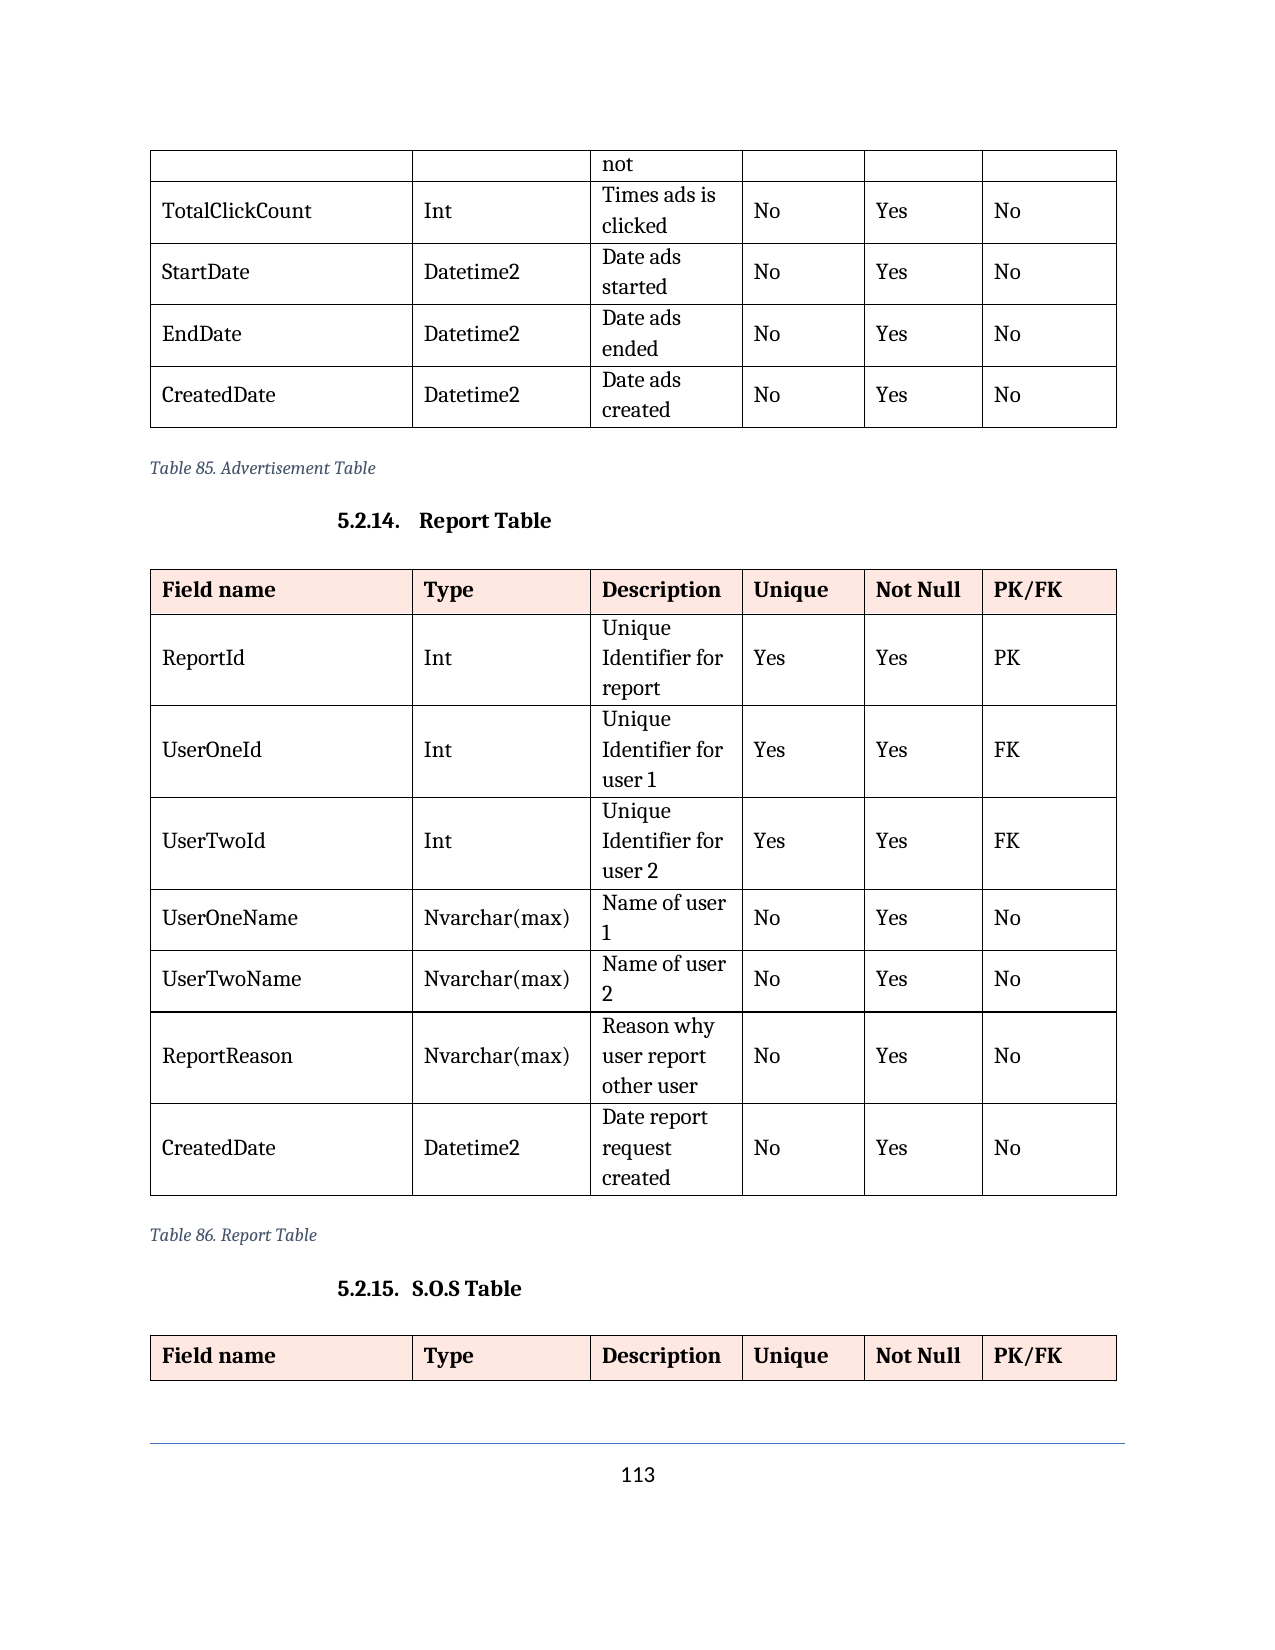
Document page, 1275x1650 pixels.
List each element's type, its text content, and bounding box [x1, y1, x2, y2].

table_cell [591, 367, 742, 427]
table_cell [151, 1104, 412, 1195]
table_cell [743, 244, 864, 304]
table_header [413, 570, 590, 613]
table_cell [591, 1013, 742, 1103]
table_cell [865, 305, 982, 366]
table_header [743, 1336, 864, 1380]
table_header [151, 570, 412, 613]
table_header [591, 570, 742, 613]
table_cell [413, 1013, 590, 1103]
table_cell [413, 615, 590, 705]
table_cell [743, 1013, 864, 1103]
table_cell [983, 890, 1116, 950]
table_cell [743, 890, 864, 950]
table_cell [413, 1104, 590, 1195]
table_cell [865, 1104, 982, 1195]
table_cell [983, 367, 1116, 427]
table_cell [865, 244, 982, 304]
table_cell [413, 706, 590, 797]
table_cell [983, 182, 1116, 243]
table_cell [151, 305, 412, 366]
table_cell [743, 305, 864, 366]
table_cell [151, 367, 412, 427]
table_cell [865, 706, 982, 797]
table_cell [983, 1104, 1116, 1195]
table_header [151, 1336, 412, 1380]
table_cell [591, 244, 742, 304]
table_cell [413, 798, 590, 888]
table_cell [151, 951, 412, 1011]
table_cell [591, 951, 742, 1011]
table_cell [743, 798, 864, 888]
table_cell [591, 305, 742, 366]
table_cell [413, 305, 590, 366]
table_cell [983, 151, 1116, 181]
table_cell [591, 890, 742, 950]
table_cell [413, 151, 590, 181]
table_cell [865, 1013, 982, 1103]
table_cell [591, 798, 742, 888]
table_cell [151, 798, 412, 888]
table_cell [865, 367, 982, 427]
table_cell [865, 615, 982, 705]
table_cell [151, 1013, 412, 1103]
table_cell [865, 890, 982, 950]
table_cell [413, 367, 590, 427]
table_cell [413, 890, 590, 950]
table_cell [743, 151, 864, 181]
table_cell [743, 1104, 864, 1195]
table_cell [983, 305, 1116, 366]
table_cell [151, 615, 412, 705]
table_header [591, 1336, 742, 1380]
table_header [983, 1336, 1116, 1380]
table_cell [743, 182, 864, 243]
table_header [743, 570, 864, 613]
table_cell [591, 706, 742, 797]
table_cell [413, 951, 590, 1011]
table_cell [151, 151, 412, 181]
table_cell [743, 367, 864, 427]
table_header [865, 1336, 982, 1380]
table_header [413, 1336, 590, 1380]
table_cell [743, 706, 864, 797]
text Table 85. Advertisement Table [150, 457, 1125, 479]
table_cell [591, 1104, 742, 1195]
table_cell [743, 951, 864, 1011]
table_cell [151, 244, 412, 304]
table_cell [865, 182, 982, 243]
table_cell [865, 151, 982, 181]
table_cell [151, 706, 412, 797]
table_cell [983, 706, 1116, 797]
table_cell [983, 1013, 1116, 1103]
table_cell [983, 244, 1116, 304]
text Table 86. Report Table [150, 1225, 1125, 1247]
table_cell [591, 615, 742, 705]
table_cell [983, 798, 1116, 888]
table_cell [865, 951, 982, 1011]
list S.O.S Table [337, 1276, 1125, 1302]
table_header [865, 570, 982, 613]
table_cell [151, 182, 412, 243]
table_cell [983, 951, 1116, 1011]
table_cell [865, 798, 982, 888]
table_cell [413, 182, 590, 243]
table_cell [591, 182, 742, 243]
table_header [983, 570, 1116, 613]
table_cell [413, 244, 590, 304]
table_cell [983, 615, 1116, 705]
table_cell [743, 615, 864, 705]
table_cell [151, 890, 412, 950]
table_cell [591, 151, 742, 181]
list Report Table [337, 508, 1125, 534]
